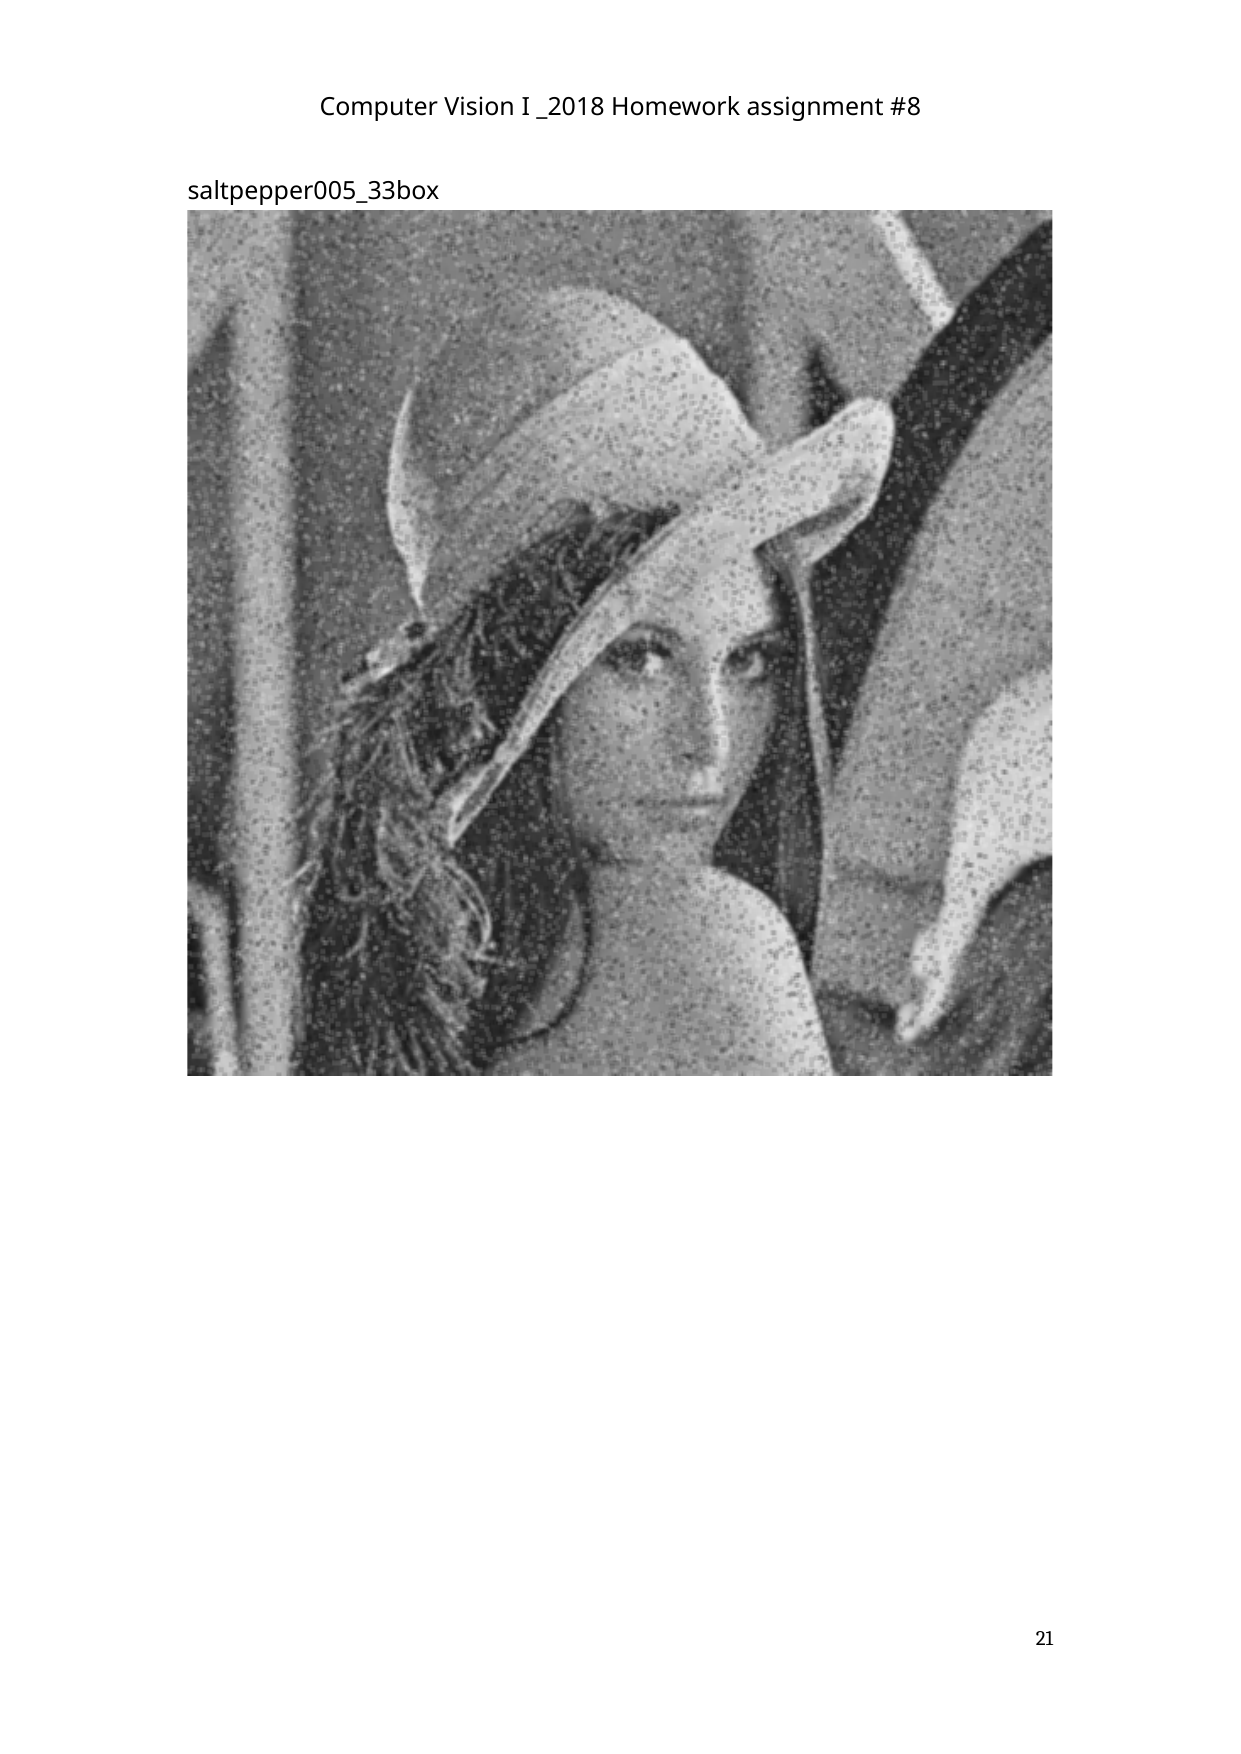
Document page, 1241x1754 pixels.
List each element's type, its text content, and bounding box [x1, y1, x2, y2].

text saltpepper005_33box [187, 169, 1053, 210]
picture [187, 210, 1053, 1076]
